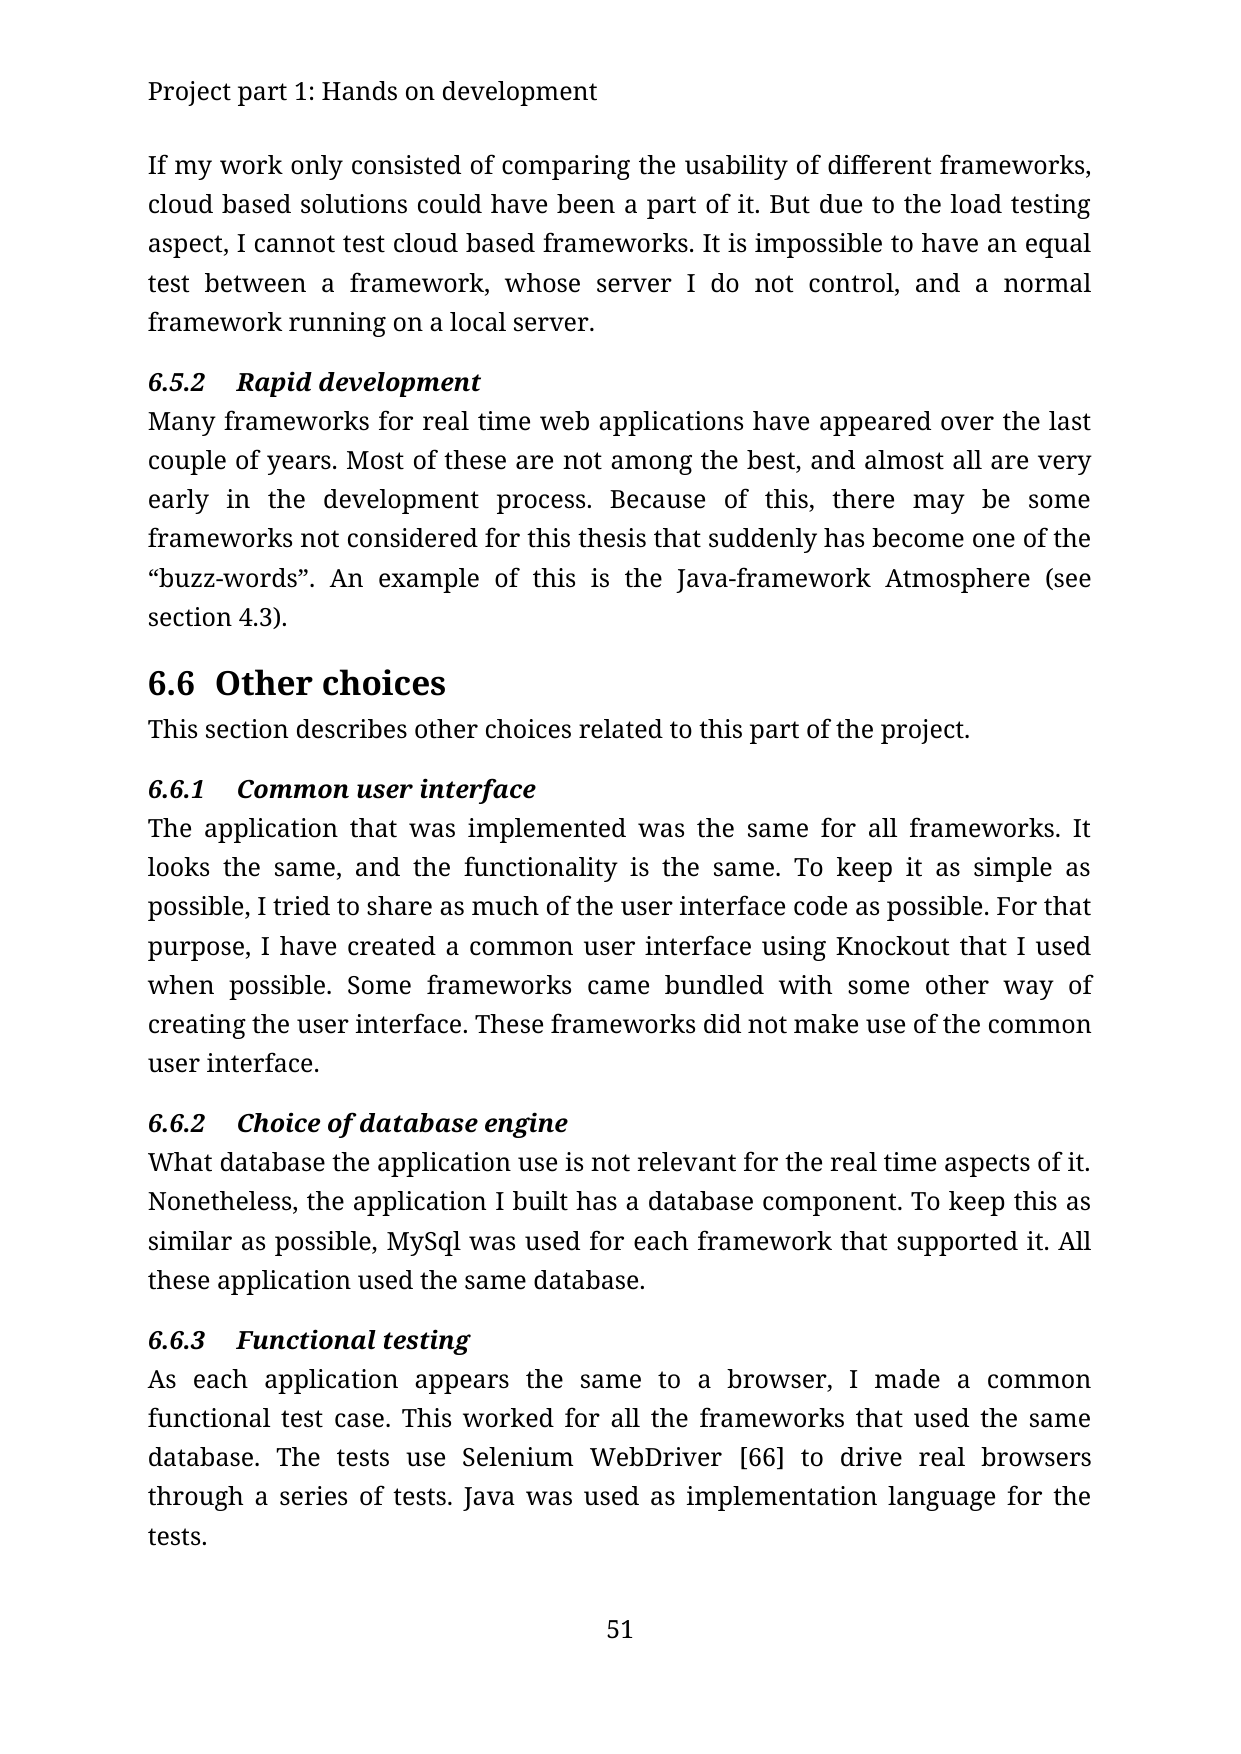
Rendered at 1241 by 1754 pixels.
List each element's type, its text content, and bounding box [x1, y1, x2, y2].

text If my work only consisted of comparing the usability of different frameworks, cloud based solutions could have been a part of it. But due to the load testing aspect, I cannot test cloud based frameworks. It is impossible to have an equal test between a framework, whose server I do not control, and a normal framework running on a local server. [148, 148, 1092, 338]
subtitle Common user interface [148, 772, 1092, 806]
subtitle Choice of database engine [148, 1106, 1092, 1140]
text This section describes other choices related to this part of the project. [148, 712, 1092, 746]
subtitle Functional testing [148, 1322, 1092, 1356]
text Many frameworks for real time web applications have appeared over the last couple of years. Most of these are not among the best, and almost all are very early in the development process. Because of this, there may be some frameworks not considered for this thesis that suddenly has become one of the “buzz-words”. An example of this is the Java-framework Atmosphere (see section 4.3). [148, 403, 1092, 633]
text The application that was implemented was the same for all frameworks. It looks the same, and the functionality is the same. To keep it as simple as possible, I tried to share as much of the user interface code as possible. For that purpose, I have created a common user interface using Knockout that I used when possible. Some frameworks came bundled with some other way of creating the user interface. These frameworks did not make use of the common user interface. [148, 811, 1092, 1080]
subtitle Rapid development [148, 364, 1092, 398]
text As each application appears the same to a browser, I made a common functional test case. This worked for all the frameworks that used the same database. The tests use Selenium WebDriver [66] to drive real browsers through a series of tests. Java was used as implementation language for the tests. [148, 1362, 1092, 1552]
text What database the application use is not relevant for the real time aspects of it. Nonetheless, the application I built has a database component. To keep this as similar as possible, MySql was used for each framework that supported it. All these application used the same database. [148, 1145, 1092, 1296]
subtitle Other choices [148, 659, 1092, 705]
